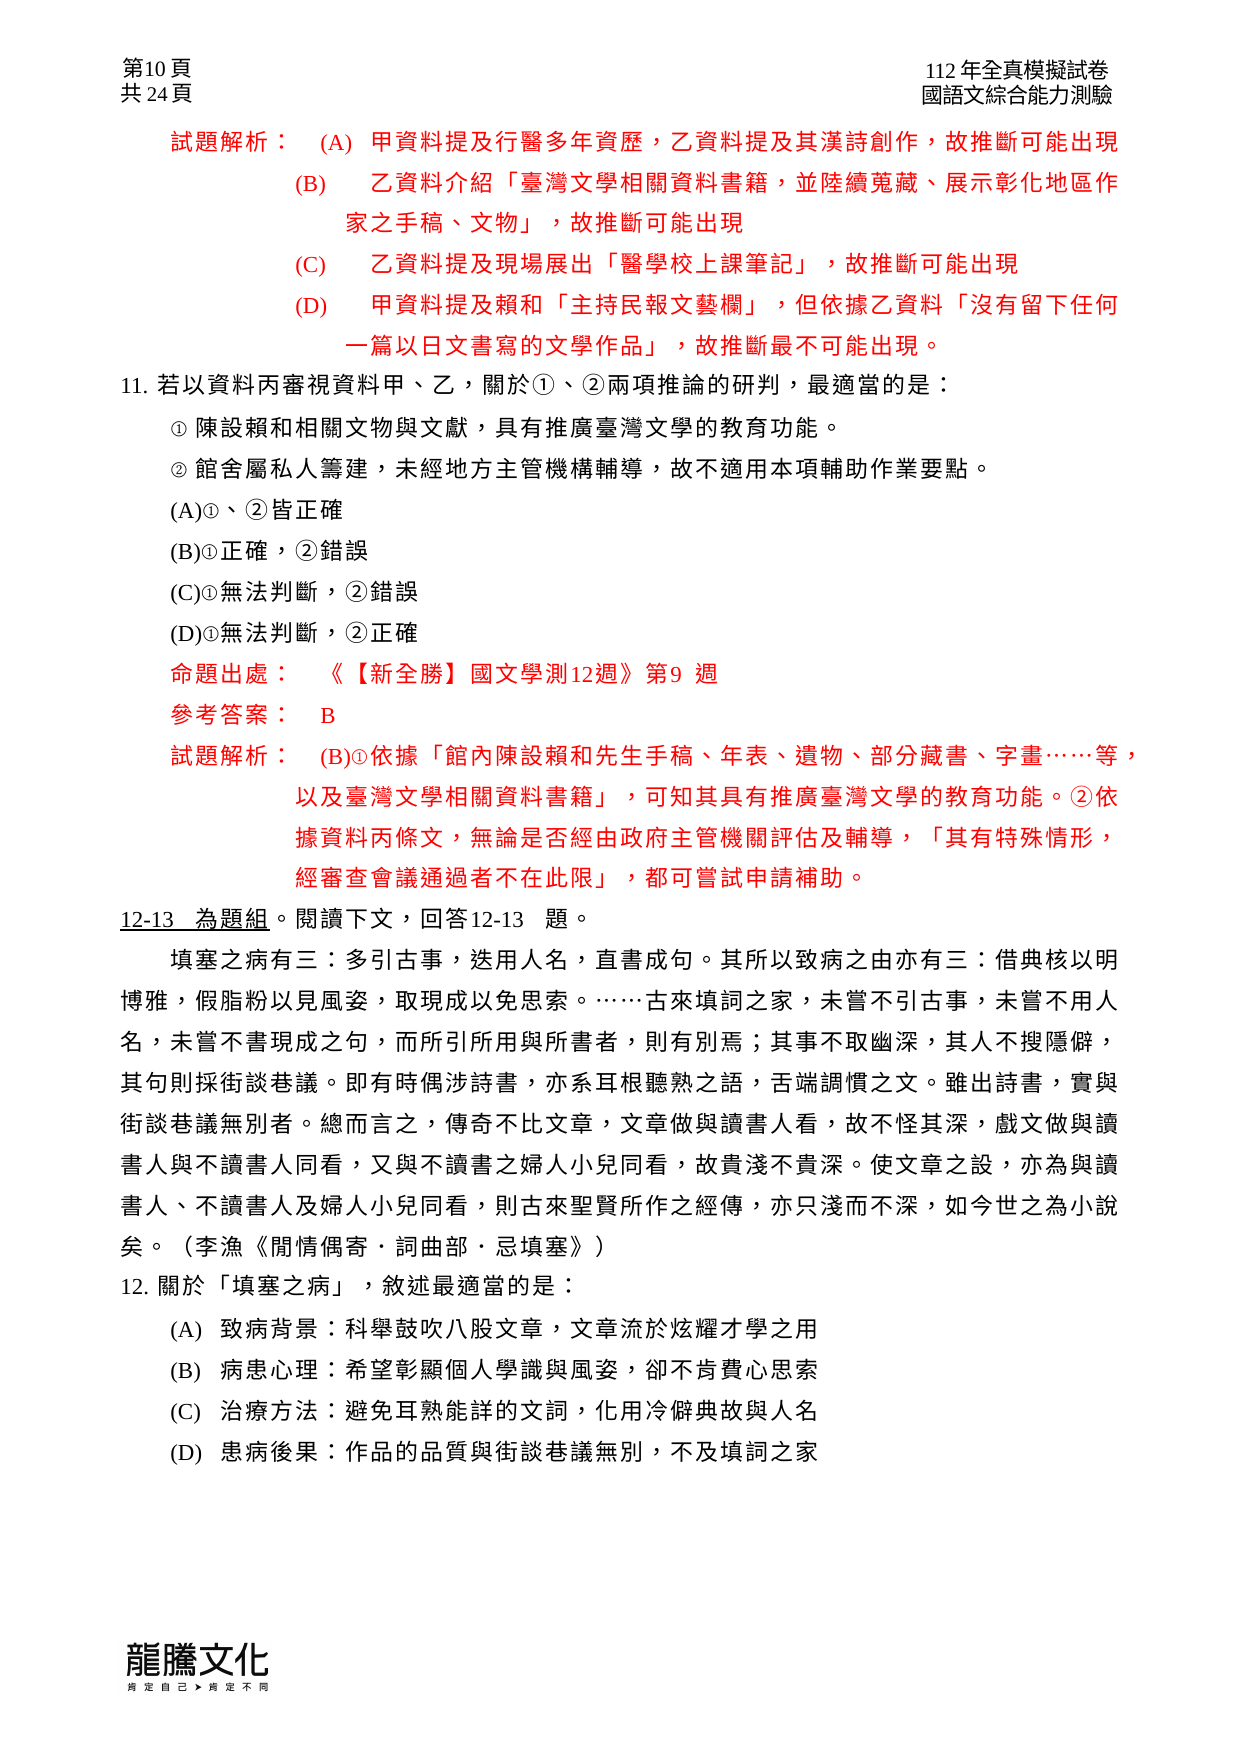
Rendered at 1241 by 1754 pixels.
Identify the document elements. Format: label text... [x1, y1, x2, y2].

text 12-13為題組。閱讀下文，回答12-13題。 [120, 897, 1120, 938]
text 命題出處： 《【新全勝】國文學測12週》第9週 [158, 652, 1120, 693]
text (B) 乙資料介紹「臺灣文學相關資料書籍，並陸續蒐藏、展示彰化地區作家之手稿、文物」，故推斷可能出現 [283, 161, 1120, 242]
text 11. 若以資料丙審視資料甲、乙，關於①、②兩項推論的研判，最適當的是： ①陳設賴和相關文物與文獻，具有推廣臺灣文學的教育功能。 ②館舍屬私人籌建，未經地方主管機構輔導，故不適用本項輔助作業要點。 (A)①、②皆正確 (B)①正確，②錯誤 (C)①無法判斷，②錯誤 (D)①無法判斷，②正確 [120, 365, 1120, 652]
text (D) 甲資料提及賴和「主持民報文藝欄」，但依據乙資料「沒有留下任何一篇以日文書寫的文學作品」，故推斷最不可能出現。 [283, 283, 1120, 365]
text 試題解析： (B)①依據「館內陳設賴和先生手稿、年表、遺物、部分藏書、字畫……等，以及臺灣文學相關資料書籍」，可知其具有推廣臺灣文學的教育功能。②依據資料丙條文，無論是否經由政府主管機關評估及輔導，「其有特殊情形，經審查會議通過者不在此限」，都可嘗試申請補助。 [158, 734, 1120, 897]
text 12. 關於「填塞之病」，敘述最適當的是： (A)致病背景：科舉鼓吹八股文章，文章流於炫耀才學之用 (B)病患心理：希望彰顯個人學識與風姿，卻不肯費心思索 (C)治療方法：避免耳熟能詳的文詞，化用冷僻典故與人名 (D)患病後果：作品的品質與街談巷議無別，不及填詞之家 [120, 1266, 1120, 1471]
text (C) 乙資料提及現場展出「醫學校上課筆記」，故推斷可能出現 [283, 242, 1120, 283]
text 參考答案： B [158, 693, 1120, 734]
text 試題解析： (A) 甲資料提及行醫多年資歷，乙資料提及其漢詩創作，故推斷可能出現 [158, 119, 1120, 161]
text 填塞之病有三：多引古事，迭用人名，直書成句。其所以致病之由亦有三：借典核以明博雅，假脂粉以見風姿，取現成以免思索。……古來填詞之家，未嘗不引古事，未嘗不用人名，未嘗不書現成之句，而所引所用與所書者，則有別焉；其事不取幽深，其人不搜隱僻，其句則採街談巷議。即有時偶涉詩書，亦系耳根聽熟之語，舌端調慣之文。雖出詩書，實與街談巷議無別者。總而言之，傳奇不比文章，文章做與讀書人看，故不怪其深，戲文做與讀書人與不讀書人同看，又與不讀書之婦人小兒同看，故貴淺不貴深。使文章之設，亦為與讀書人、不讀書人及婦人小兒同看，則古來聖賢所作之經傳，亦只淺而不深，如今世之為小說矣。（李漁《閒情偶寄．詞曲部．忌填塞》） [120, 938, 1120, 1266]
picture [118, 1641, 273, 1695]
